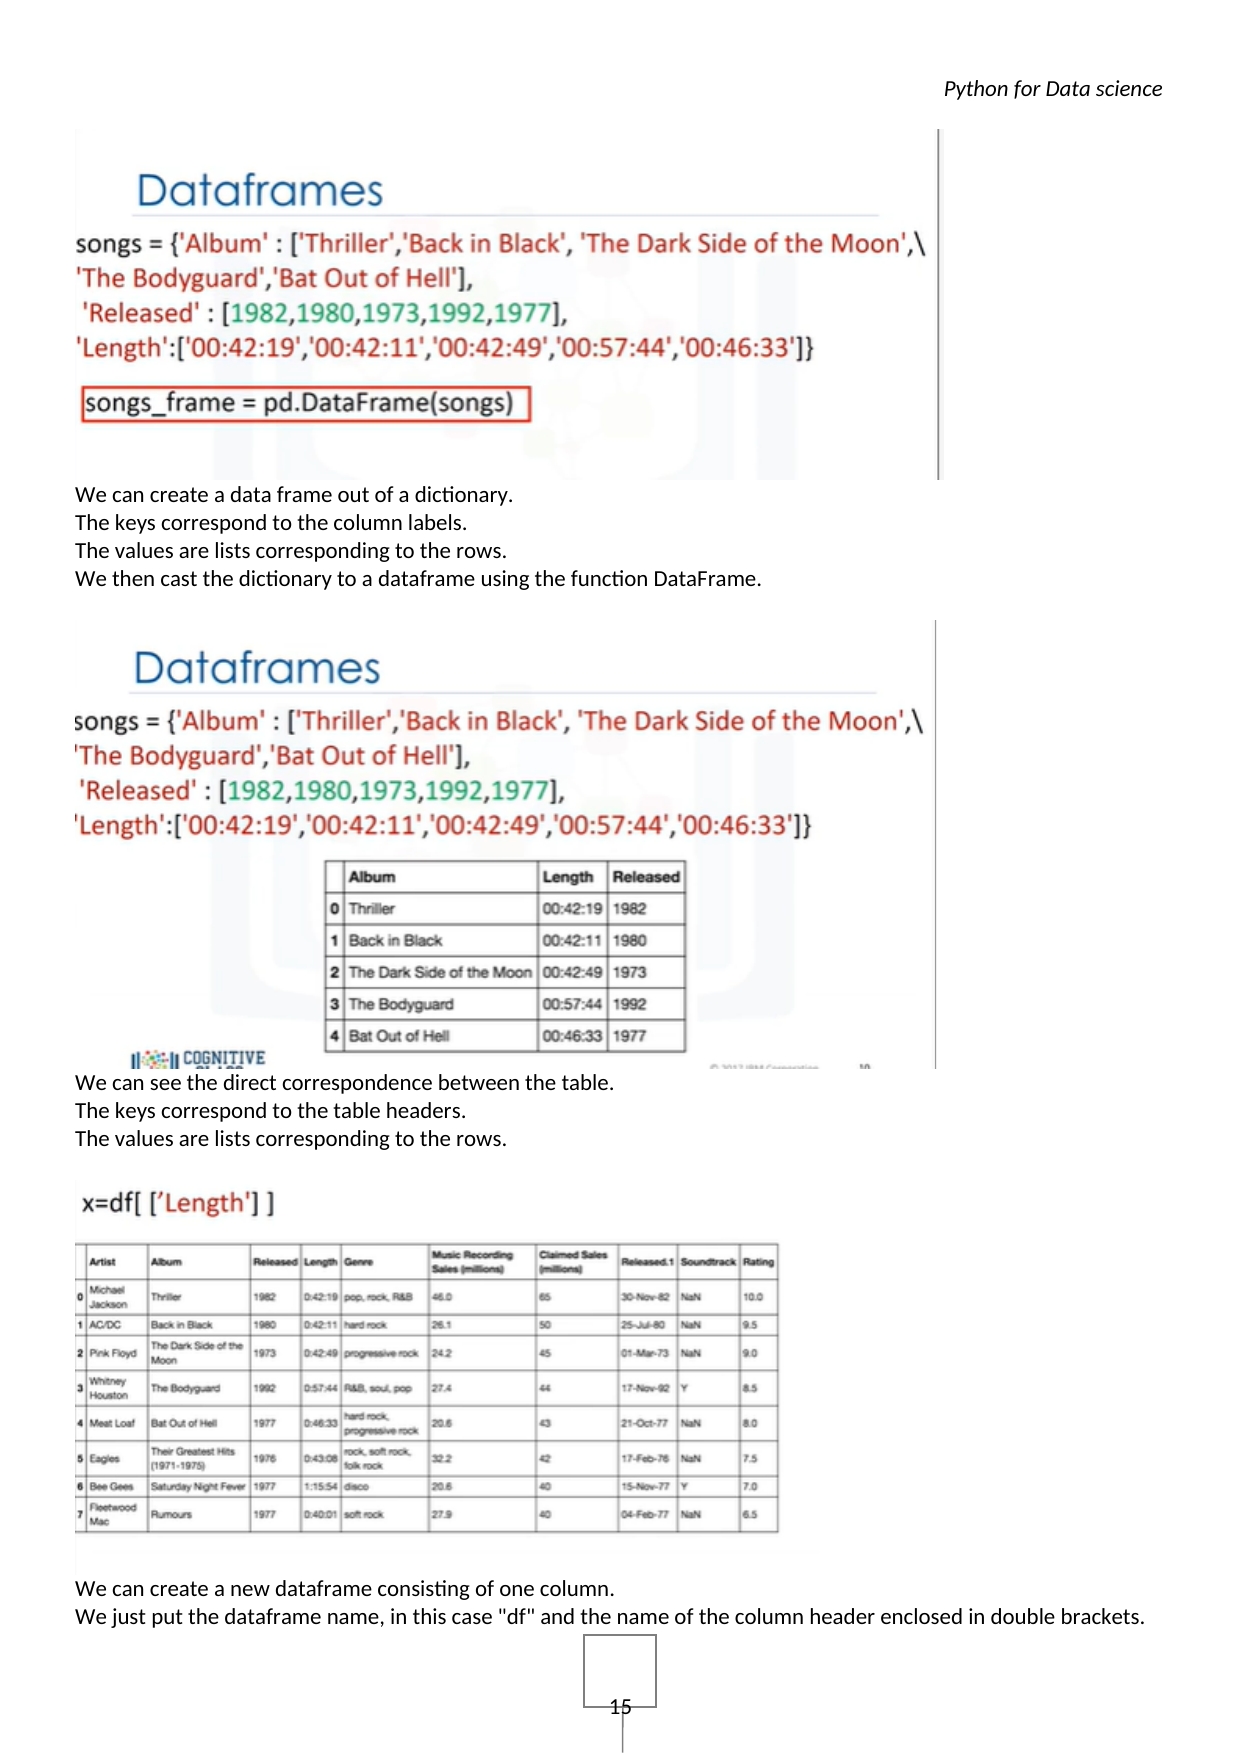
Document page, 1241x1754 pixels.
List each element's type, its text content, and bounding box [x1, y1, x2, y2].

text The keys correspond to the table headers. [75, 1096, 1165, 1124]
text We can create a data frame out of a dictionary. [75, 480, 1165, 508]
text The keys correspond to the column labels. [75, 508, 1165, 536]
text The values are lists corresponding to the rows. [75, 536, 1165, 564]
text We just put the dataframe name, in this case "df" and the name of the column header enclosed in double brackets. [75, 1602, 1165, 1630]
picture [75, 129, 944, 480]
text We can see the direct correspondence between the table. [75, 1068, 1165, 1096]
text We then cast the dictionary to a dataframe using the function DataFrame. [75, 564, 1165, 592]
text The values are lists corresponding to the rows. [75, 1124, 1165, 1152]
picture [75, 1180, 821, 1575]
picture [75, 620, 937, 1069]
text We can create a new dataframe consisting of one column. [75, 1574, 1165, 1602]
